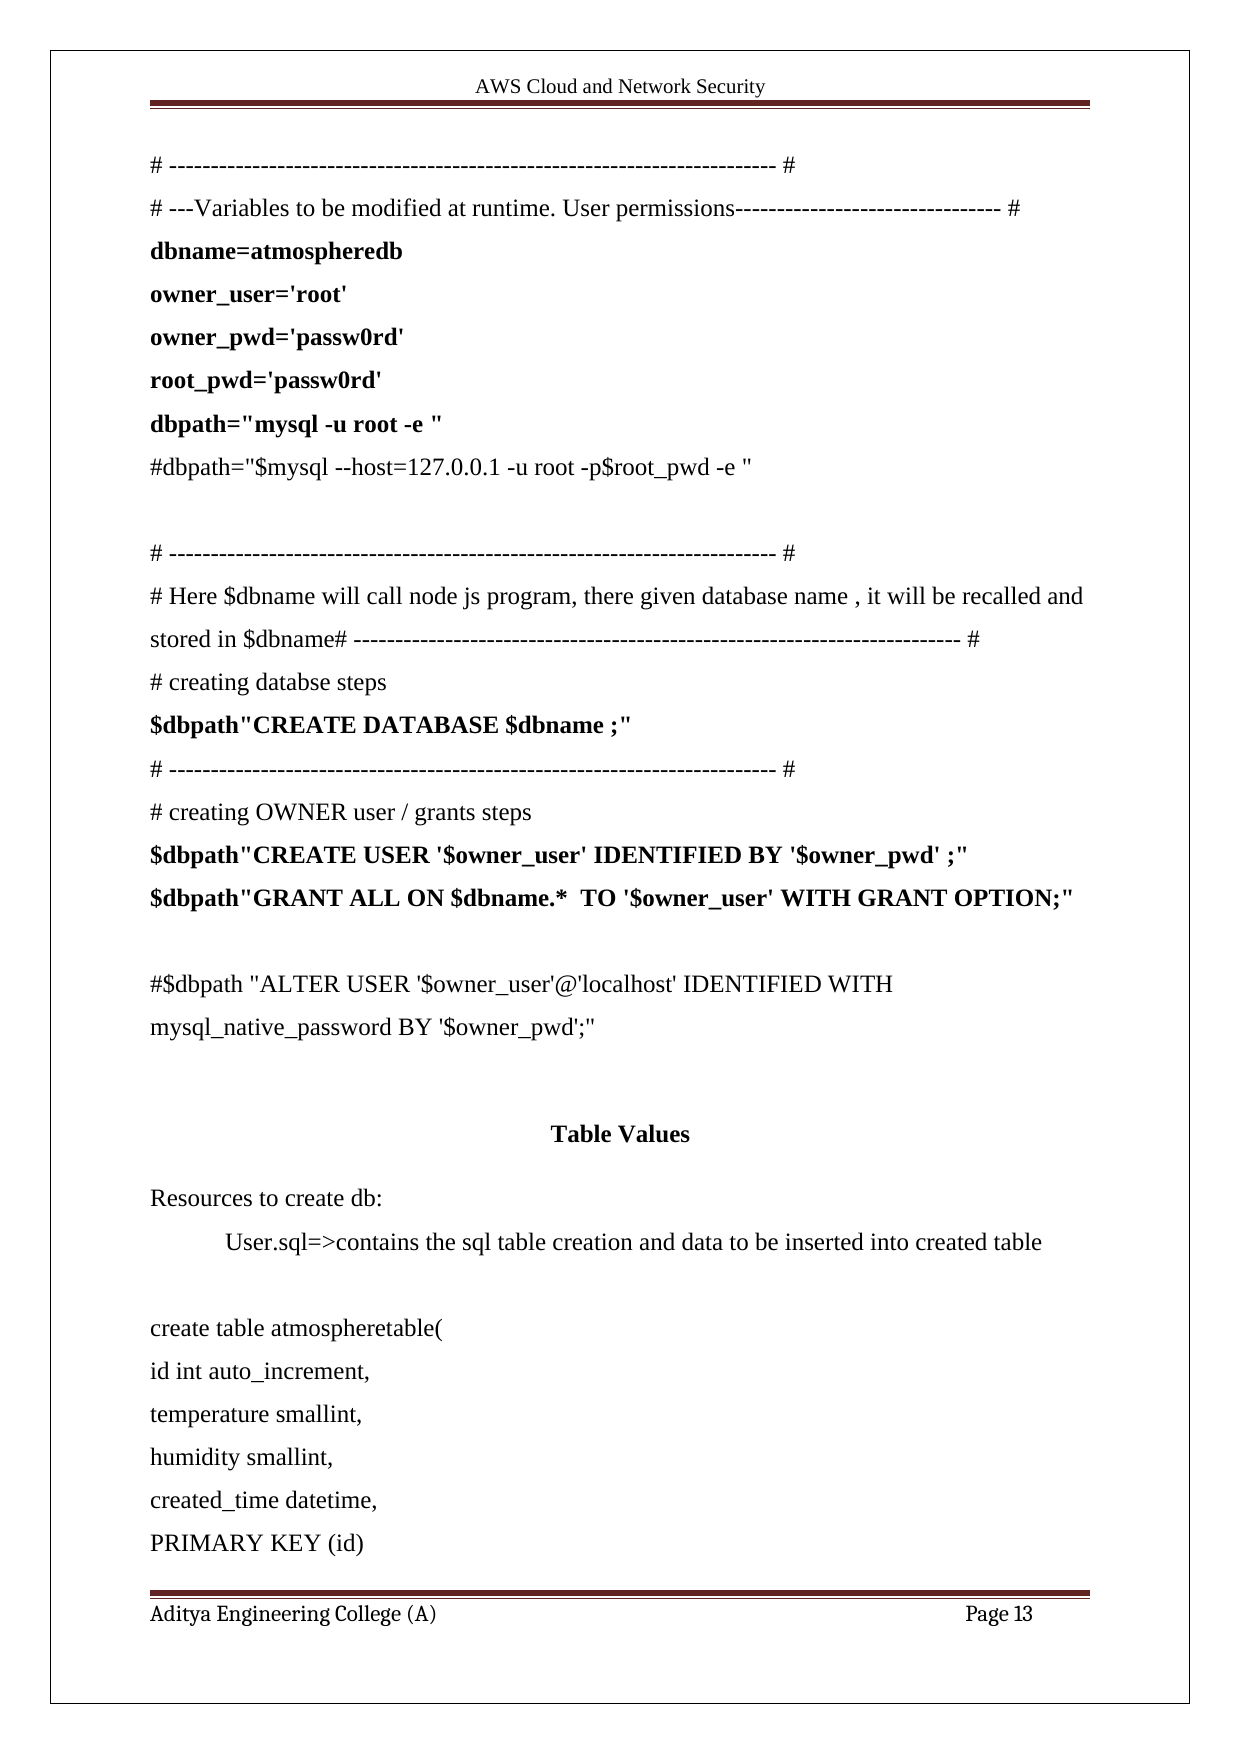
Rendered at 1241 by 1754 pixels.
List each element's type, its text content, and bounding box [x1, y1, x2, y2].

text $dbpath"CREATE USER '$owner_user' IDENTIFIED BY '$owner_pwd' ;" [150, 840, 1090, 869]
text #dbpath="$mysql --host=127.0.0.1 -u root -p$root_pwd -e " [150, 452, 1090, 481]
text PRIMARY KEY (id) [150, 1528, 1090, 1557]
text # ------------------------------------------------------------------------- # [150, 150, 1090, 179]
text # Here $dbname will call node js program, there given database name , it will be recalled and stored in $dbname# ------------------------------------------------------------------------- # [150, 581, 1090, 653]
text owner_pwd='passw0rd' [150, 322, 1090, 351]
text create table atmospheretable( [150, 1313, 1090, 1342]
text dbpath="mysql -u root -e " [150, 409, 1090, 437]
text Table Values [150, 1119, 1090, 1148]
text # creating OWNER user / grants steps [150, 797, 1090, 826]
text # ------------------------------------------------------------------------- # [150, 754, 1090, 782]
text created_time datetime, [150, 1485, 1090, 1514]
text dbname=atmospheredb [150, 236, 1090, 265]
text #$dbpath "ALTER USER '$owner_user'@'localhost' IDENTIFIED WITH mysql_native_password BY '$owner_pwd';" [150, 969, 1090, 1041]
text temperature smallint, [150, 1399, 1090, 1428]
text # ---Variables to be modified at runtime. User permissions-------------------------------- # [150, 193, 1090, 222]
text humidity smallint, [150, 1442, 1090, 1471]
text owner_user='root' [150, 279, 1090, 308]
text id int auto_increment, [150, 1356, 1090, 1385]
text $dbpath"GRANT ALL ON $dbname.* TO '$owner_user' WITH GRANT OPTION;" [150, 883, 1090, 912]
text Resources to create db: [150, 1183, 1090, 1212]
text root_pwd='passw0rd' [150, 366, 1090, 394]
text # creating databse steps [150, 667, 1090, 696]
text User.sql=>contains the sql table creation and data to be inserted into created table [150, 1227, 1090, 1255]
text $dbpath"CREATE DATABASE $dbname ;" [150, 711, 1090, 739]
text # ------------------------------------------------------------------------- # [150, 538, 1090, 567]
